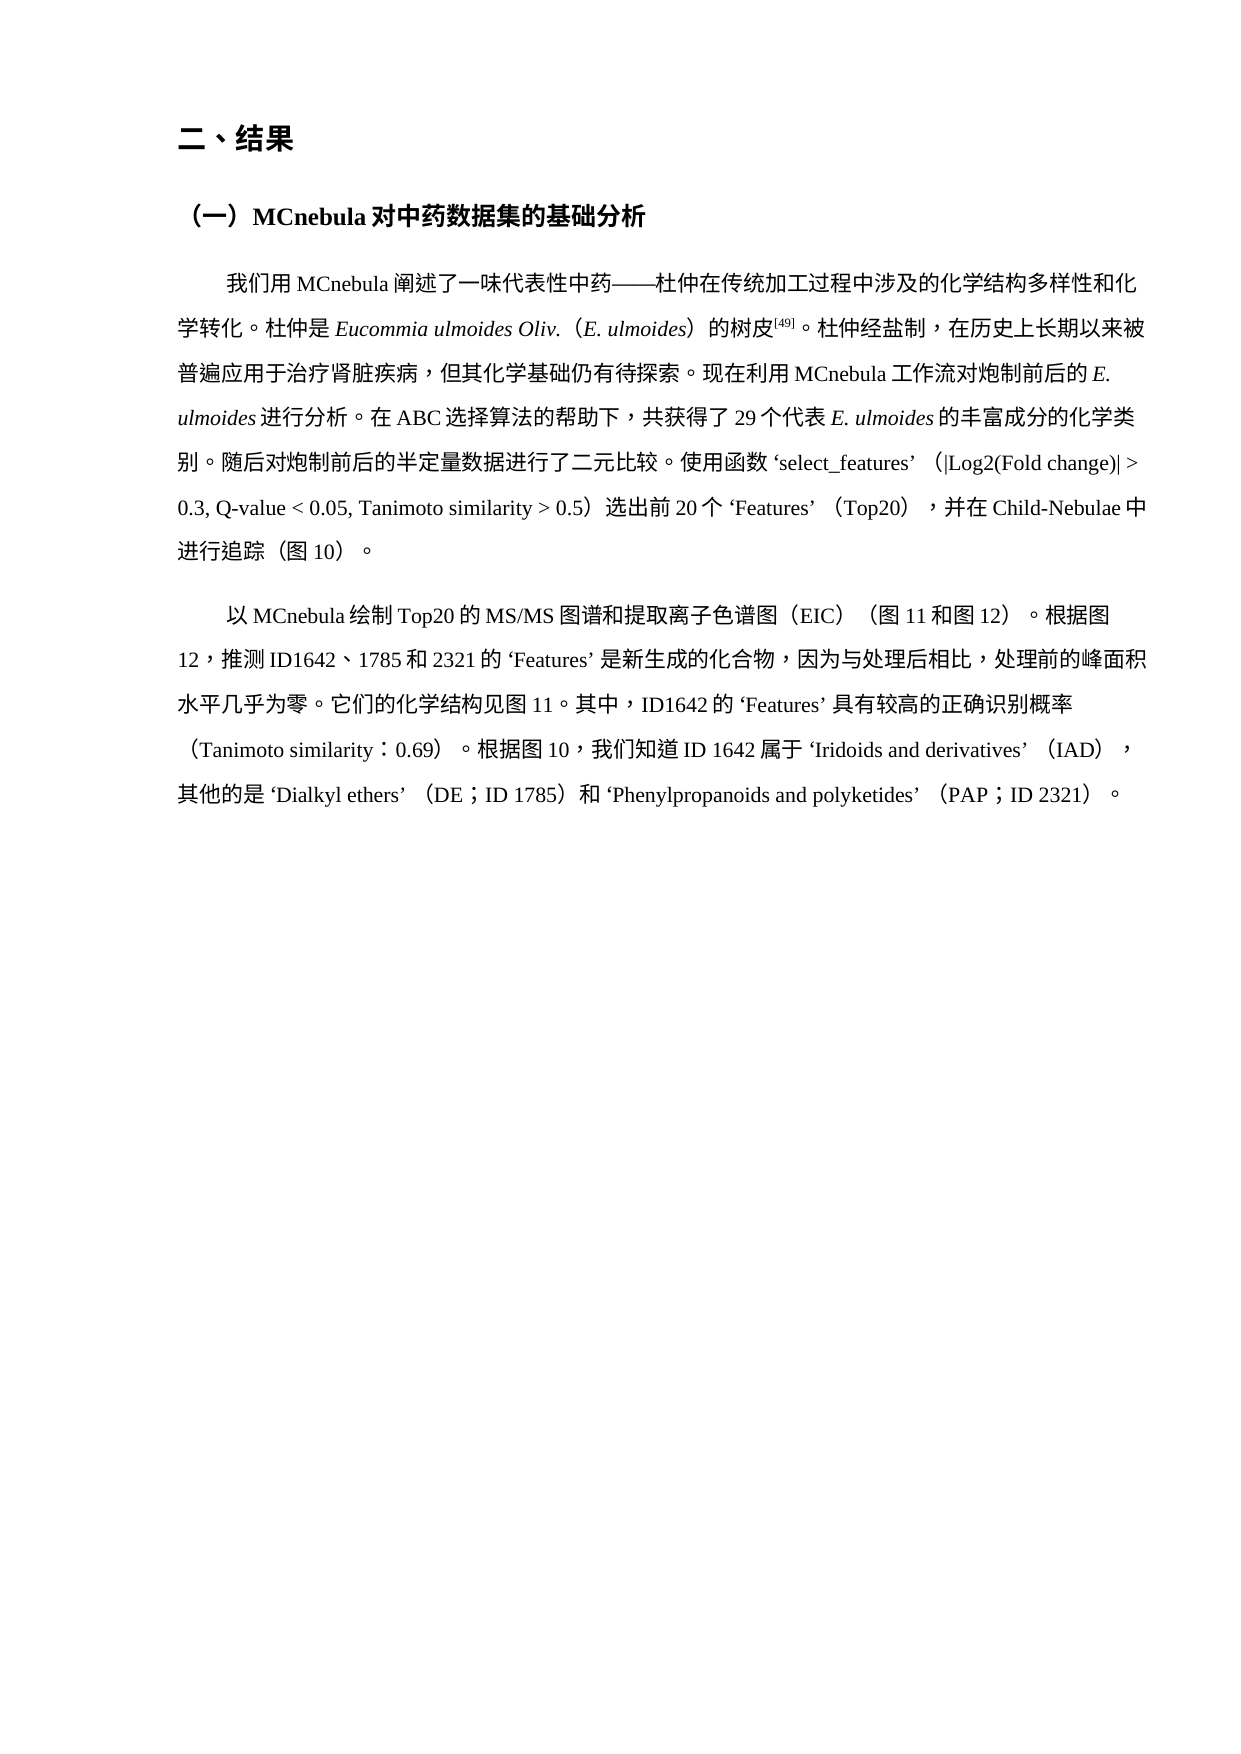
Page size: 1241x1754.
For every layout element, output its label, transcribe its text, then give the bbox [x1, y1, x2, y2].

text 我们用MCnebula阐述了一味代表性中药——杜仲在传统加工过程中涉及的化学结构多样性和化学转化。杜仲是Eucommia ulmoides Oliv.（E. ulmoides）的树皮[49]。杜仲经盐制，在历史上长期以来被普遍应用于治疗肾脏疾病，但其化学基础仍有待探索。现在利用MCnebula工作流对炮制前后的E. ulmoides进行分析。在ABC选择算法的帮助下，共获得了29个代表E. ulmoides的丰富成分的化学类别。随后对炮制前后的半定量数据进行了二元比较。使用函数 ‘select_features’ （|Log2(Fold change)| > 0.3, Q-value < 0.05, Tanimoto similarity > 0.5）选出前20个 ‘Features’ （Top20），并在Child-Nebulae中进行追踪（图10）。 [177, 268, 1152, 566]
subtitle 二、结果 [177, 118, 1152, 158]
subtitle （一）MCnebula对中药数据集的基础分析 [177, 198, 1152, 232]
text 以MCnebula绘制Top20的MS/MS图谱和提取离子色谱图（EIC）（图11和图12）。根据图12，推测ID1642、1785和2321的 ‘Features’ 是新生成的化合物，因为与处理后相比，处理前的峰面积水平几乎为零。它们的化学结构见图11。其中，ID1642的 ‘Features’ 具有较高的正确识别概率（Tanimoto similarity：0.69）。根据图10，我们知道ID 1642属于 ‘Iridoids and derivatives’ （IAD），其他的是 ‘Dialkyl ethers’ （DE；ID 1785）和 ‘Phenylpropanoids and polyketides’ （PAP；ID 2321）。 [177, 600, 1152, 808]
